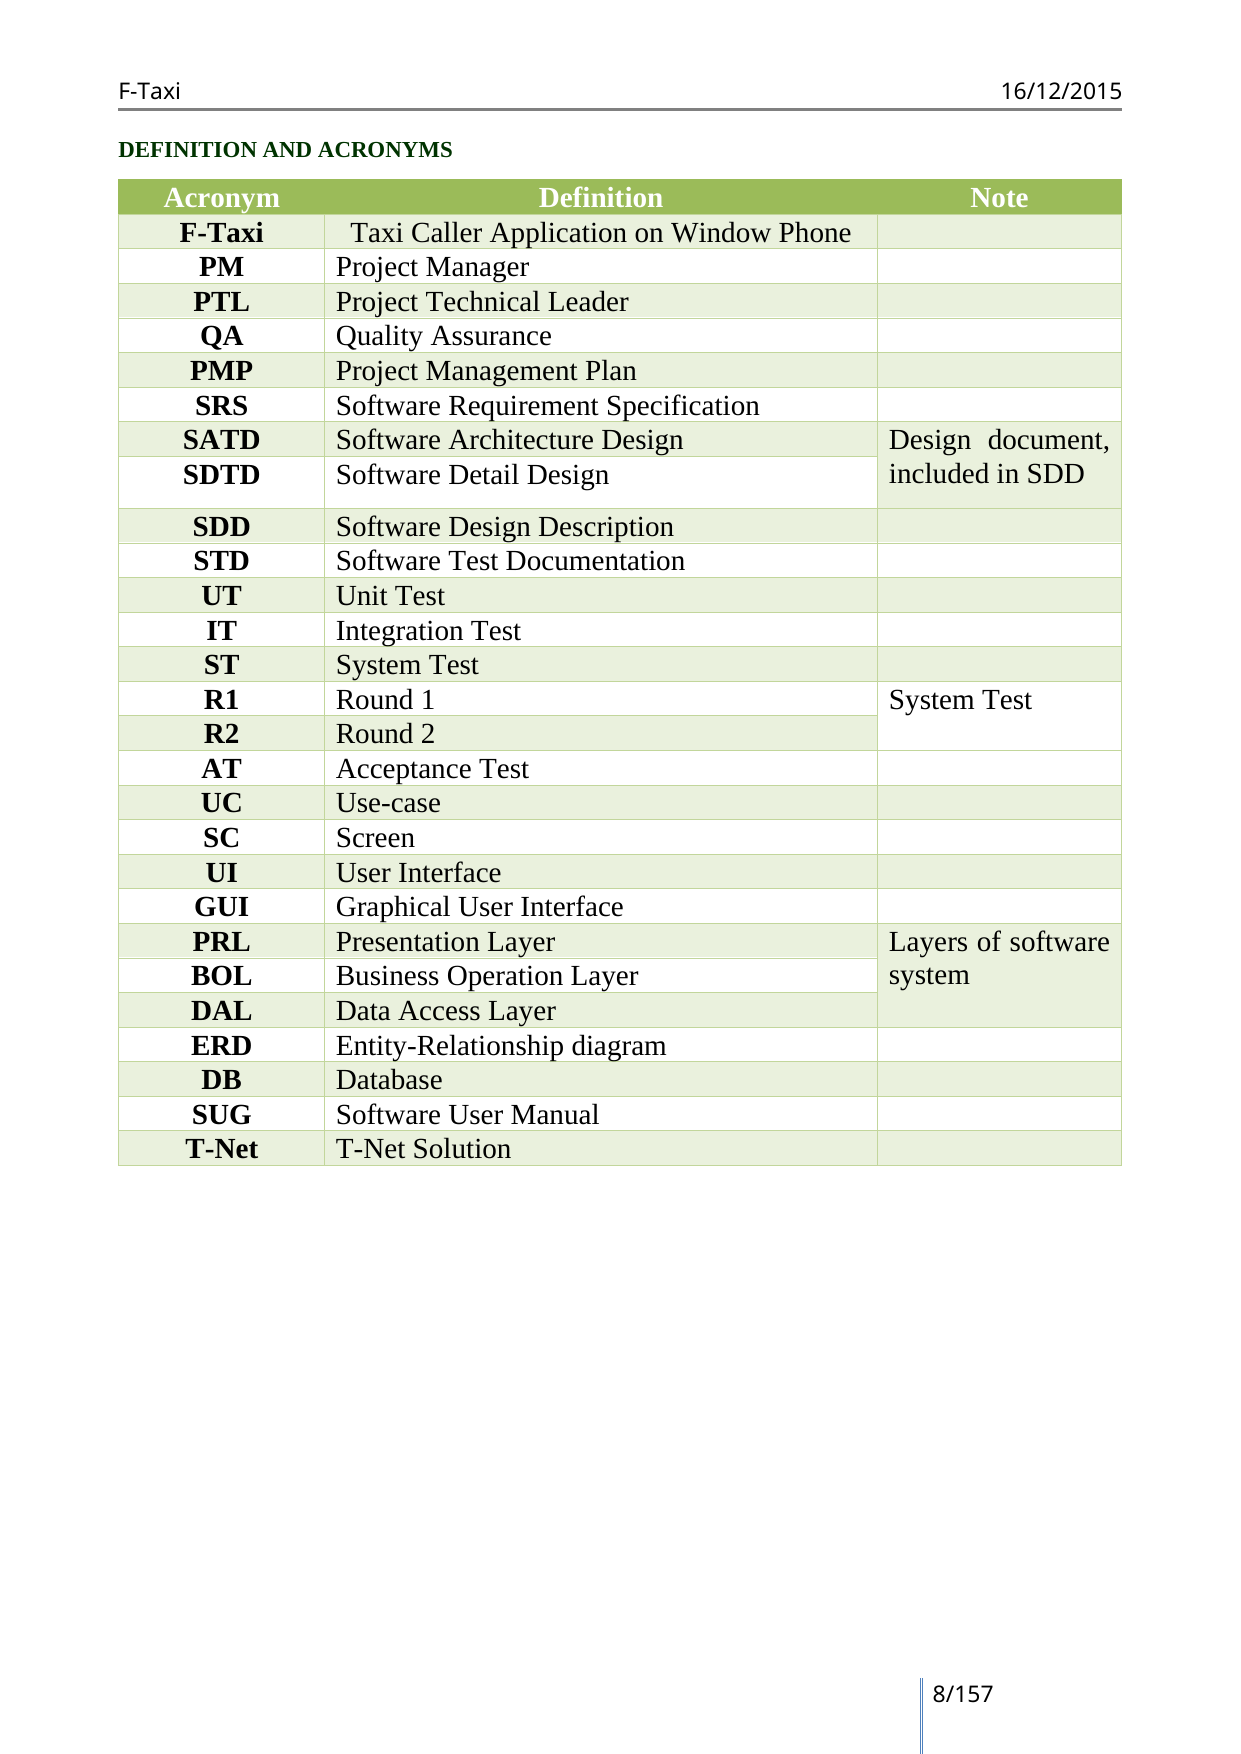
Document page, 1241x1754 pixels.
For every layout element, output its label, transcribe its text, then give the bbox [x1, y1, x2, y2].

table_cell AT [119, 751, 324, 784]
table_cell Round 2 [325, 716, 877, 750]
table_cell Software Design Description [325, 509, 877, 542]
table_cell [878, 388, 1121, 421]
table_cell IT [119, 613, 324, 646]
table_cell [878, 544, 1121, 577]
table_cell [878, 820, 1121, 854]
table_cell User Interface [325, 855, 877, 888]
table_cell Software User Manual [325, 1097, 877, 1130]
table_cell SC [119, 820, 324, 854]
table_cell [878, 647, 1121, 681]
table_cell Database [325, 1062, 877, 1096]
table_cell UI [119, 855, 324, 888]
table_cell SATD [119, 422, 324, 456]
table_cell [878, 1131, 1121, 1165]
table_header Acronym [119, 180, 324, 214]
table_cell [878, 1097, 1121, 1130]
table_cell Entity-Relationship diagram [325, 1028, 877, 1061]
table_cell SDTD [119, 457, 324, 508]
table_cell PRL [119, 924, 324, 957]
table_cell Integration Test [325, 613, 877, 646]
table_cell SDD [119, 509, 324, 542]
table_cell [878, 889, 1121, 923]
table_cell Unit Test [325, 578, 877, 612]
table_cell R1 [119, 682, 324, 715]
table_cell UC [119, 786, 324, 819]
table_cell [878, 509, 1121, 542]
table_cell GUI [119, 889, 324, 923]
table_cell [878, 284, 1121, 317]
table_cell Use-case [325, 786, 877, 819]
table_cell [878, 319, 1121, 352]
table_cell Quality Assurance [325, 319, 877, 352]
table_cell PM [119, 249, 324, 283]
table_cell Acceptance Test [325, 751, 877, 784]
table_cell Graphical User Interface [325, 889, 877, 923]
table_cell PMP [119, 353, 324, 387]
table_cell Project Technical Leader [325, 284, 877, 317]
table_cell Project Manager [325, 249, 877, 283]
table_cell SUG [119, 1097, 324, 1130]
table_cell [878, 249, 1121, 283]
table_cell Screen [325, 820, 877, 854]
table_cell [878, 1028, 1121, 1061]
table_cell Presentation Layer [325, 924, 877, 957]
subtitle Definition and Acronyms [118, 136, 1122, 163]
table_cell Software Detail Design [325, 457, 877, 508]
table_cell Design document, included in SDD [878, 422, 1121, 508]
table_cell T-Net Solution [325, 1131, 877, 1165]
table_cell System Test [325, 647, 877, 681]
table_cell Software Architecture Design [325, 422, 877, 456]
table_cell Software Requirement Specification [325, 388, 877, 421]
table_cell UT [119, 578, 324, 612]
table_cell R2 [119, 716, 324, 750]
table_cell [878, 786, 1121, 819]
table_cell [878, 578, 1121, 612]
table_cell Software Test Documentation [325, 544, 877, 577]
table_header Definition [325, 180, 877, 214]
table_cell Project Management Plan [325, 353, 877, 387]
table_cell [878, 1062, 1121, 1096]
table_cell PTL [119, 284, 324, 317]
table_cell Layers of software system [878, 924, 1121, 1027]
table_cell System Test [878, 682, 1121, 750]
table_cell [878, 353, 1121, 387]
table_cell [878, 613, 1121, 646]
table_cell [878, 855, 1121, 888]
table_cell BOL [119, 959, 324, 992]
table_header Note [878, 180, 1121, 214]
table_cell Business Operation Layer [325, 959, 877, 992]
table_cell T-Net [119, 1131, 324, 1165]
table_cell DB [119, 1062, 324, 1096]
table_cell ERD [119, 1028, 324, 1061]
table_cell [878, 751, 1121, 784]
table_cell [878, 215, 1121, 248]
table_cell STD [119, 544, 324, 577]
table_cell ST [119, 647, 324, 681]
table_cell DAL [119, 993, 324, 1027]
table_cell Round 1 [325, 682, 877, 715]
table_cell QA [119, 319, 324, 352]
table_cell Taxi Caller Application on Window Phone [325, 215, 877, 248]
table_cell F-Taxi [119, 215, 324, 248]
table_cell Data Access Layer [325, 993, 877, 1027]
table_cell SRS [119, 388, 324, 421]
